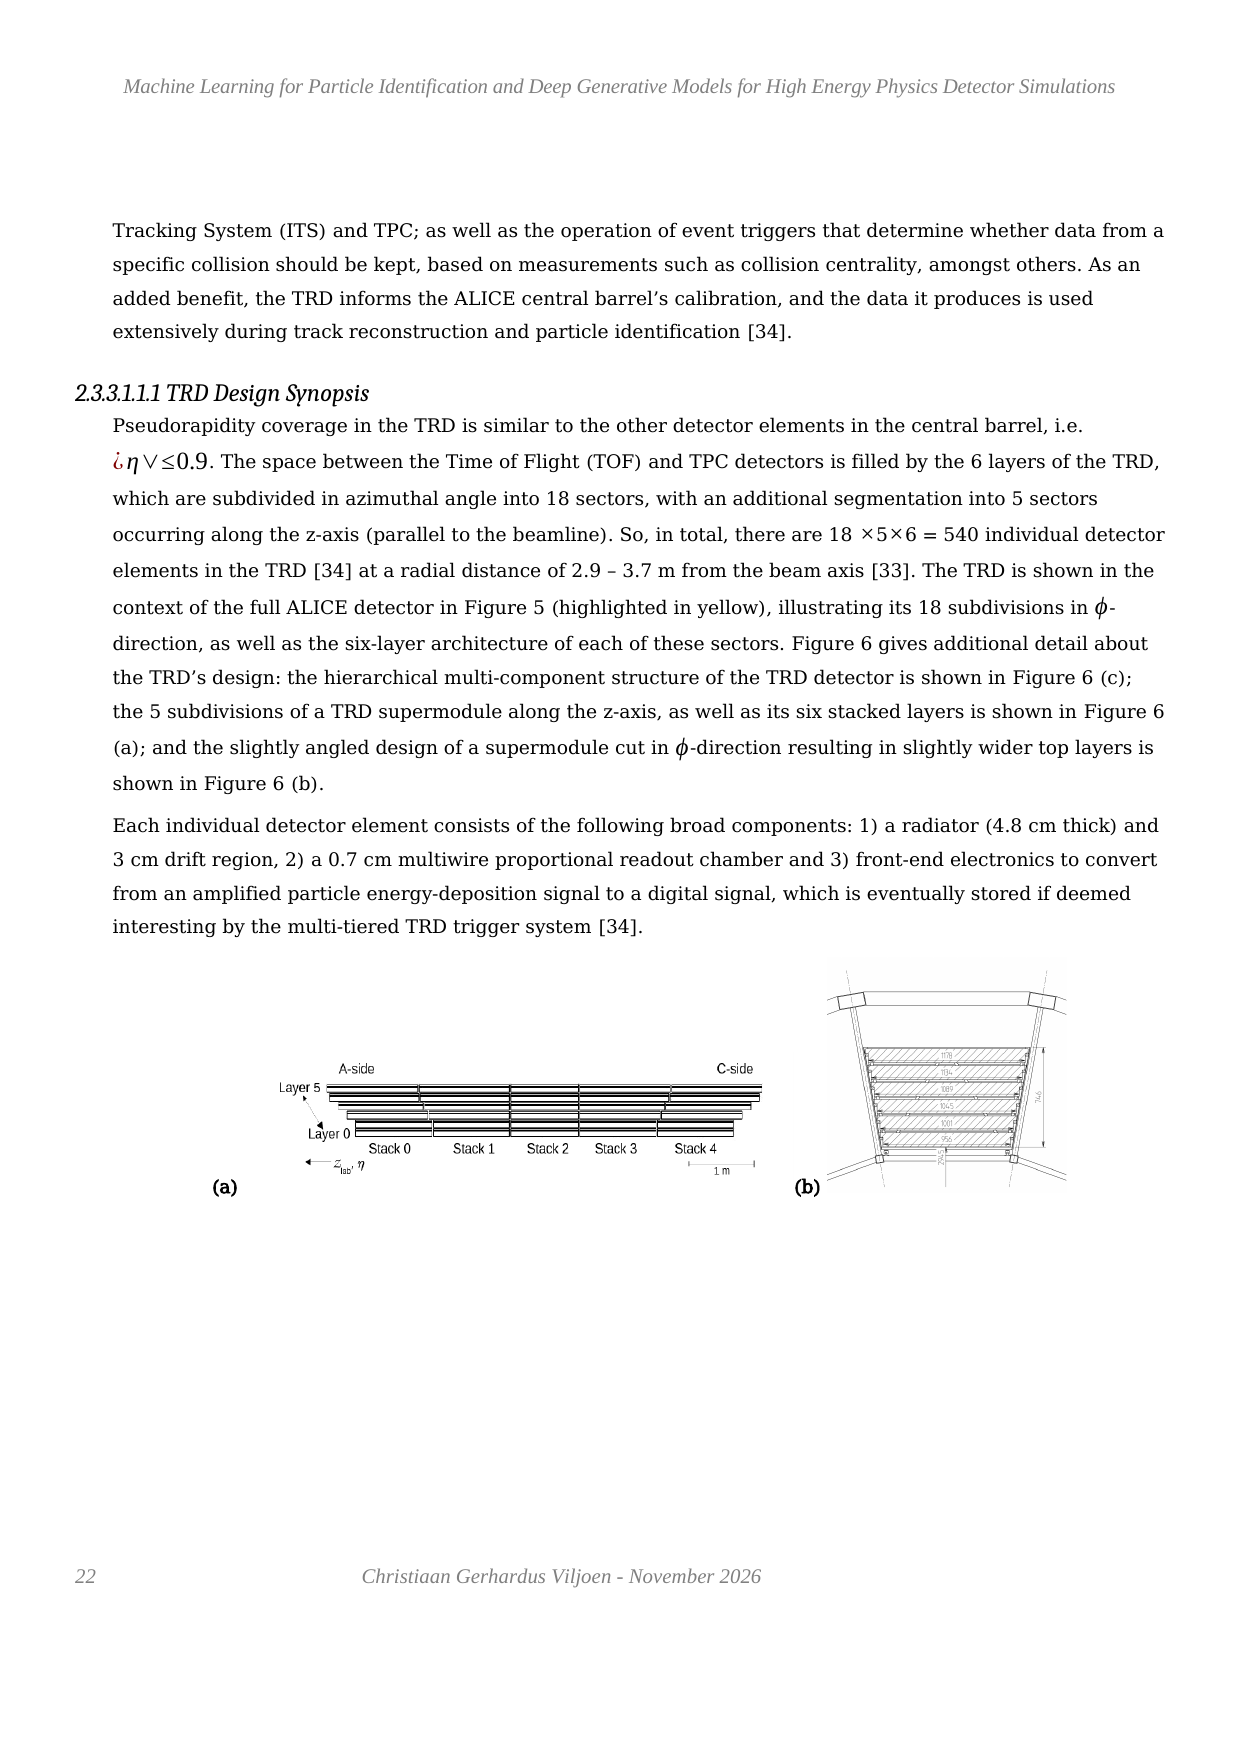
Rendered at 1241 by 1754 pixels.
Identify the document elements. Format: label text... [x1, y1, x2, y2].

text Pseudorapidity coverage in the TRD is similar to the other detector elements in the central barrel, i.e. . The space between the Time of Flight (TOF) and TPC detectors is filled by the 6 layers of the TRD, which are subdivided in azimuthal angle into 18 sectors, with an additional segmentation into 5 sectors occurring along the z-axis (parallel to the beamline). So, in total, there are 18 56 = 540 individual detector elements in the TRD at a radial distance of 2.9 – 3.7 m from the beam axis . The TRD is shown in the context of the full ALICE detector in Figure 5 (highlighted in yellow), illustrating its 18 subdivisions in -direction, as well as the six-layer architecture of each of these sectors. Figure 6 gives additional detail about the TRD’s design: the hierarchical multi-component structure of the TRD detector is shown in Figure 6 (c); the 5 subdivisions of a TRD supermodule along the z-axis, as well as its six stacked layers is shown in Figure 6 (a); and the slightly angled design of a supermodule cut in -direction resulting in slightly wider top layers is shown in Figure 6 (b). [112, 414, 1165, 794]
subtitle TRD Design Synopsis [75, 379, 1165, 408]
picture [238, 1052, 794, 1193]
picture [827, 957, 1067, 1193]
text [112, 219, 1165, 343]
text Each individual detector element consists of the following broad components: 1) a radiator (4.8 cm thick) and 3 cm drift region, 2) a 0.7 cm multiwire proportional readout chamber and 3) front-end electronics to convert from an amplified particle energy-deposition signal to a digital signal, which is eventually stored if deemed interesting by the multi-tiered TRD trigger system . [112, 814, 1165, 938]
